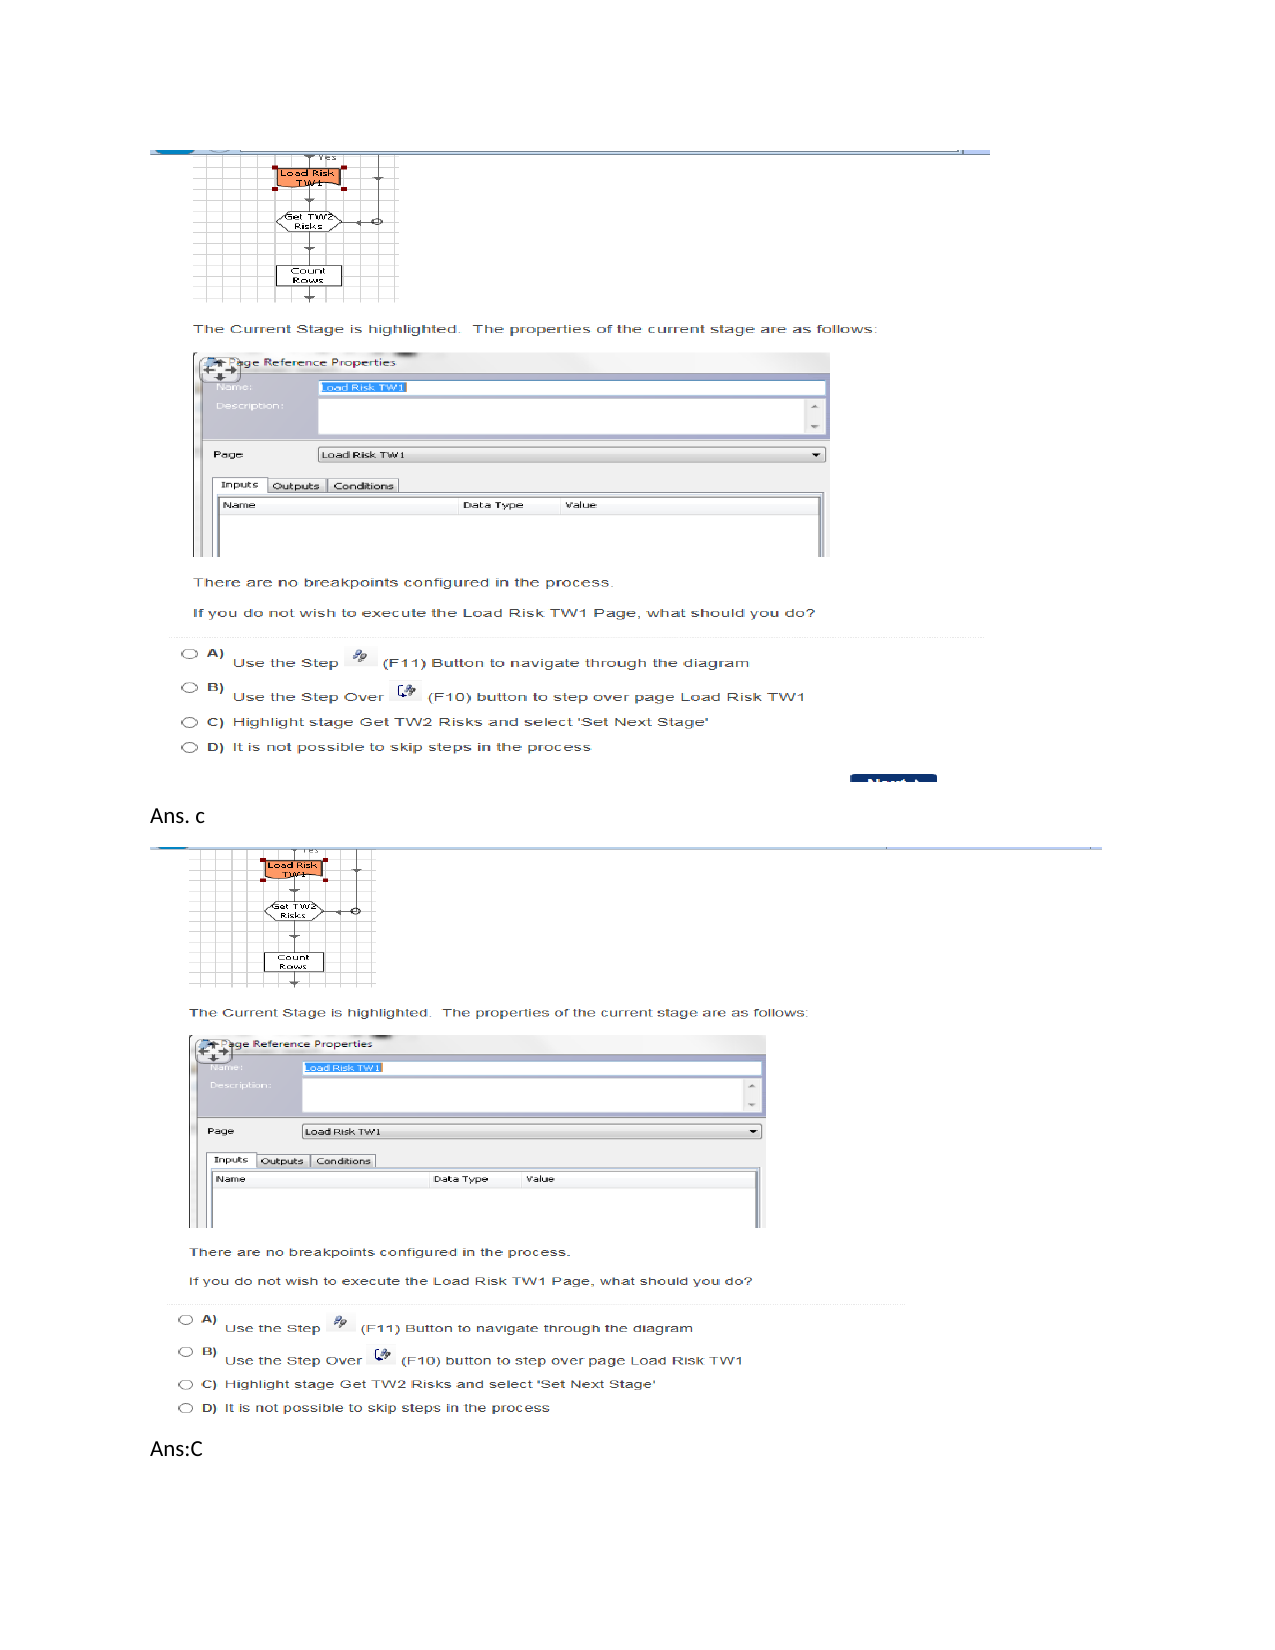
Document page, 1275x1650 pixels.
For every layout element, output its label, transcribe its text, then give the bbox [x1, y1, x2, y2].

picture [150, 847, 1102, 1433]
text Ans. c [150, 801, 1125, 829]
picture [150, 150, 990, 782]
